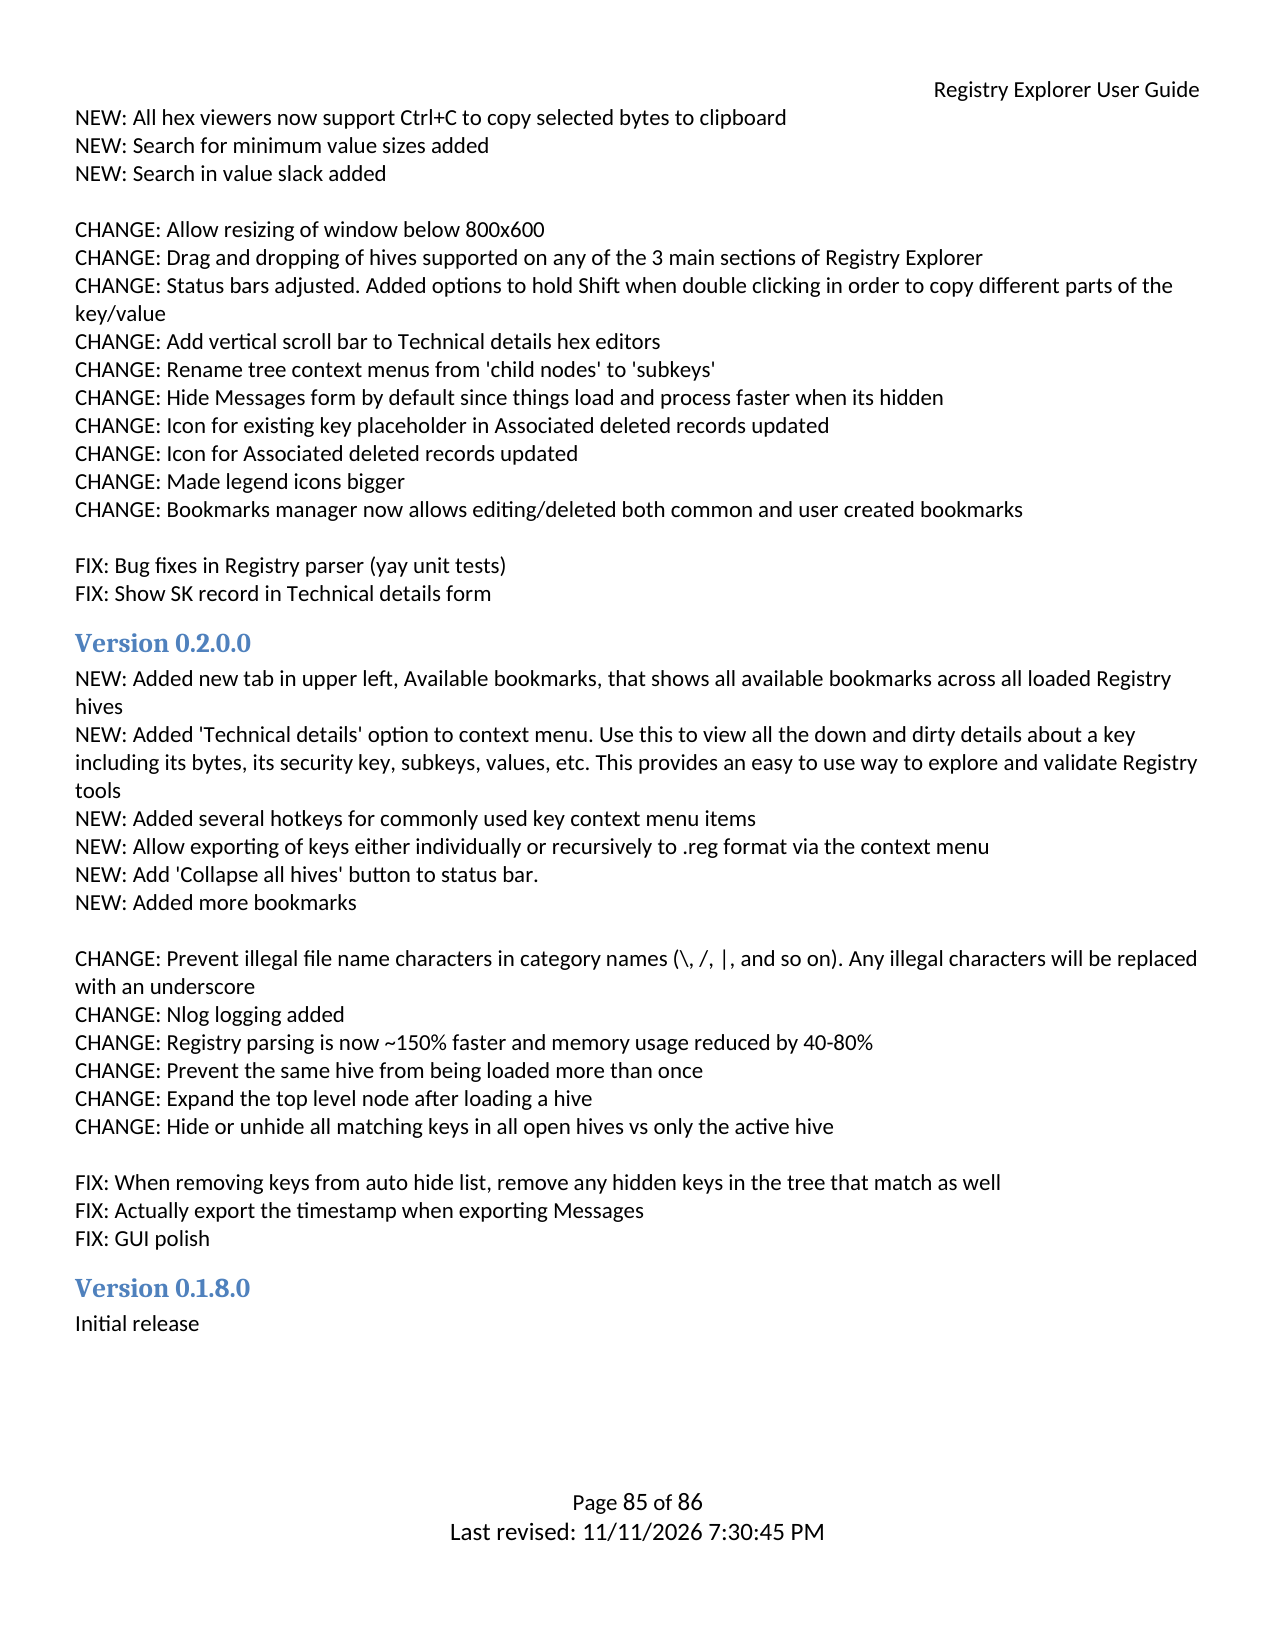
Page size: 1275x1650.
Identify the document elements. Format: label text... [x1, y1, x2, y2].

text CHANGE: Expand the top level node after loading a hive [75, 1084, 1200, 1112]
text FIX: Show SK record in Technical details form [75, 579, 1200, 607]
text CHANGE: Hide or unhide all matching keys in all open hives vs only the active hive [75, 1112, 1200, 1140]
text FIX: GUI polish [75, 1224, 1200, 1252]
text CHANGE: Bookmarks manager now allows editing/deleted both common and user created bookmarks [75, 495, 1200, 523]
subtitle Version 0.1.8.0 [75, 1273, 1200, 1304]
text FIX: When removing keys from auto hide list, remove any hidden keys in the tree that match as well [75, 1168, 1200, 1196]
text FIX: Actually export the timestamp when exporting Messages [75, 1196, 1200, 1224]
text CHANGE: Add vertical scroll bar to Technical details hex editors [75, 327, 1200, 355]
text NEW: Added new tab in upper left, Available bookmarks, that shows all available bookmarks across all loaded Registry hives [75, 664, 1200, 720]
text CHANGE: Status bars adjusted. Added options to hold Shift when double clicking in order to copy different parts of the key/value [75, 271, 1200, 327]
text CHANGE: Prevent the same hive from being loaded more than once [75, 1056, 1200, 1084]
text NEW: Added more bookmarks [75, 888, 1200, 916]
text NEW: All hex viewers now support Ctrl+C to copy selected bytes to clipboard [75, 103, 1200, 131]
text NEW: Add 'Collapse all hives' button to status bar. [75, 860, 1200, 888]
text CHANGE: Icon for existing key placeholder in Associated deleted records updated [75, 411, 1200, 439]
text CHANGE: Nlog logging added [75, 1000, 1200, 1028]
text CHANGE: Allow resizing of window below 800x600 [75, 215, 1200, 243]
text CHANGE: Registry parsing is now ~150% faster and memory usage reduced by 40-80% [75, 1028, 1200, 1056]
text NEW: Allow exporting of keys either individually or recursively to .reg format via the context menu [75, 832, 1200, 860]
text NEW: Search for minimum value sizes added [75, 131, 1200, 159]
text CHANGE: Drag and dropping of hives supported on any of the 3 main sections of Registry Explorer [75, 243, 1200, 271]
text CHANGE: Prevent illegal file name characters in category names (\, /, |, and so on). Any illegal characters will be replaced with an underscore [75, 944, 1200, 1000]
text CHANGE: Rename tree context menus from 'child nodes' to 'subkeys' [75, 355, 1200, 383]
text NEW: Search in value slack added [75, 159, 1200, 187]
text NEW: Added several hotkeys for commonly used key context menu items [75, 804, 1200, 832]
text CHANGE: Hide Messages form by default since things load and process faster when its hidden [75, 383, 1200, 411]
text Initial release [75, 1309, 1200, 1337]
subtitle Version 0.2.0.0 [75, 628, 1200, 659]
text NEW: Added 'Technical details' option to context menu. Use this to view all the down and dirty details about a key including its bytes, its security key, subkeys, values, etc. This provides an easy to use way to explore and validate Registry tools [75, 720, 1200, 804]
text CHANGE: Made legend icons bigger [75, 467, 1200, 495]
text FIX: Bug fixes in Registry parser (yay unit tests) [75, 551, 1200, 579]
text CHANGE: Icon for Associated deleted records updated [75, 439, 1200, 467]
